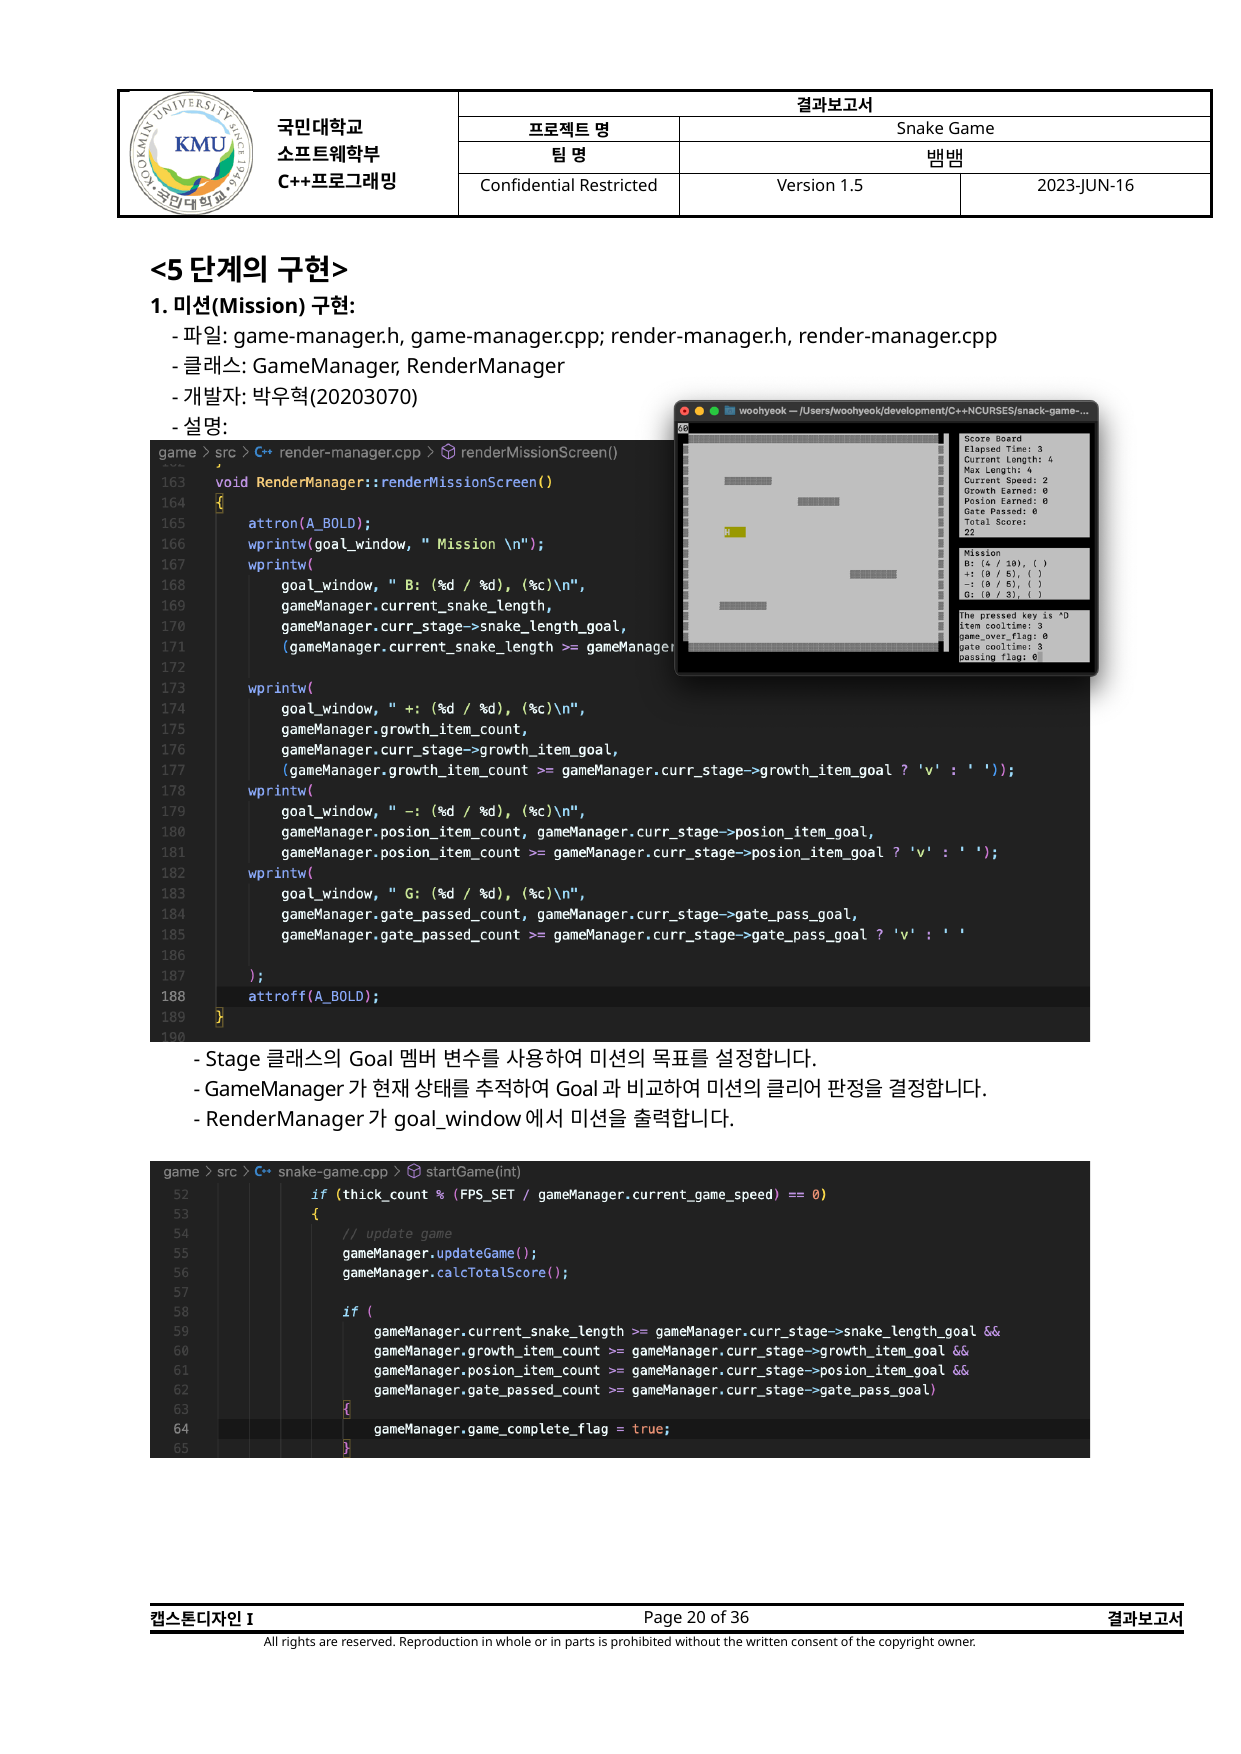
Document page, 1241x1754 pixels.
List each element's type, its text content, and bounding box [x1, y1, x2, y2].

text - GameManager가 현재 상태를 추적하여 Goal과 비교하여 미션의 클리어 판정을 결정합니다. [150, 1072, 1090, 1102]
picture [150, 372, 1140, 1042]
text - 개발자: 박우혁(20203070) [150, 380, 632, 410]
text - 설명: [150, 410, 632, 440]
text - RenderManager가 goal_window에서 미션을 출력합니다. [150, 1102, 1090, 1133]
text - Stage 클래스의 Goal 멤버 변수를 사용하여 미션의 목표를 설정합니다. [150, 1042, 1090, 1072]
text - 파일: game-manager.h, game-manager.cpp; render-manager.h, render-manager.cpp [150, 319, 1090, 349]
text - 클래스: GameManager, RenderManager [150, 349, 1090, 380]
picture [150, 1161, 1091, 1458]
text 1. 미션(Mission) 구현: [150, 289, 1090, 319]
picture [129, 91, 253, 215]
text <5단계의 구현> [150, 247, 1090, 289]
